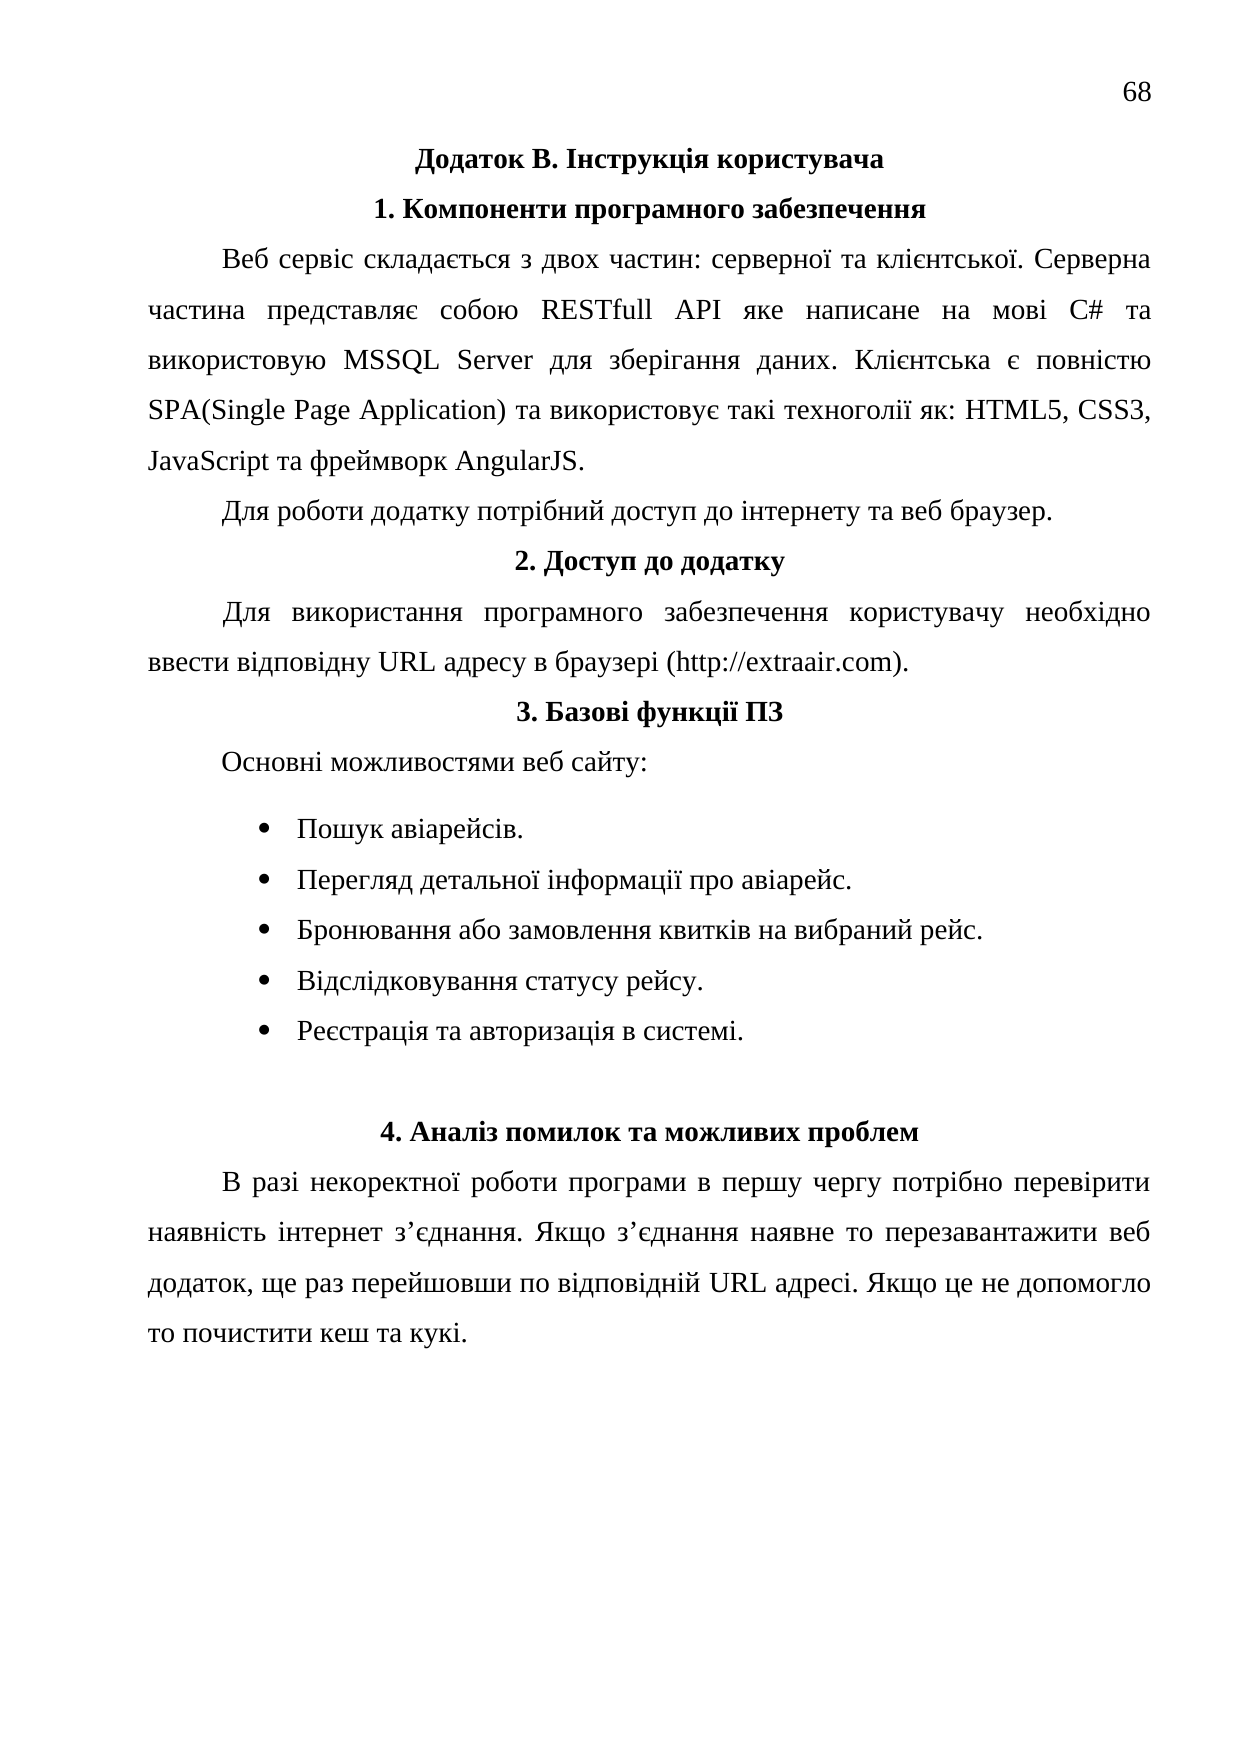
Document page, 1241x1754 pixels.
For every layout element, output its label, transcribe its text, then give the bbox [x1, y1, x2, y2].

text Для роботи додатку потрібний доступ до інтернету та веб браузер. [148, 493, 1152, 527]
list Відслідковування статусу рейсу. [259, 963, 1152, 996]
text Основні можливостями веб сайту: [148, 744, 1152, 778]
list Пошук авіарейсів. [259, 812, 1152, 845]
subtitle Додаток В. Інструкція користувача [148, 141, 1152, 174]
list Перегляд детальної інформації про авіарейс. [259, 862, 1152, 896]
text Веб сервіс складається з двох частин: серверної та клієнтської. Серверна частина представляє собою RESTfull API яке написане на мові C# та використовую MSSQL Server для зберігання даних. Клієнтська є повністю SPA(Single Page Application) та використовує такі техноголії як: HTML5, CSS3, JavaScript та фреймворк AngularJS. [148, 241, 1152, 476]
text 3. Базові функції ПЗ [148, 694, 1152, 728]
text 2. Доступ до додатку [148, 543, 1152, 577]
text 4. Аналіз помилок та можливих проблем [148, 1114, 1152, 1147]
list Реєстрація та авторизація в системі. [259, 1013, 1152, 1047]
list Бронювання або замовлення квитків на вибраний рейс. [259, 912, 1152, 946]
text В разі некоректної роботи програми в першу чергу потрібно перевірити наявність інтернет з’єднання. Якщо з’єднання наявне то перезавантажити веб додаток, ще раз перейшовши по відповідній URL адресі. Якщо це не допомогло то почистити кеш та кукі. [148, 1164, 1152, 1349]
text Для використання програмного забезпечення користувачу необхідно ввести відповідну URL адресу в браузері (http://extraair.com). [148, 594, 1152, 677]
text 1. Компоненти програмного забезпечення [148, 191, 1152, 225]
